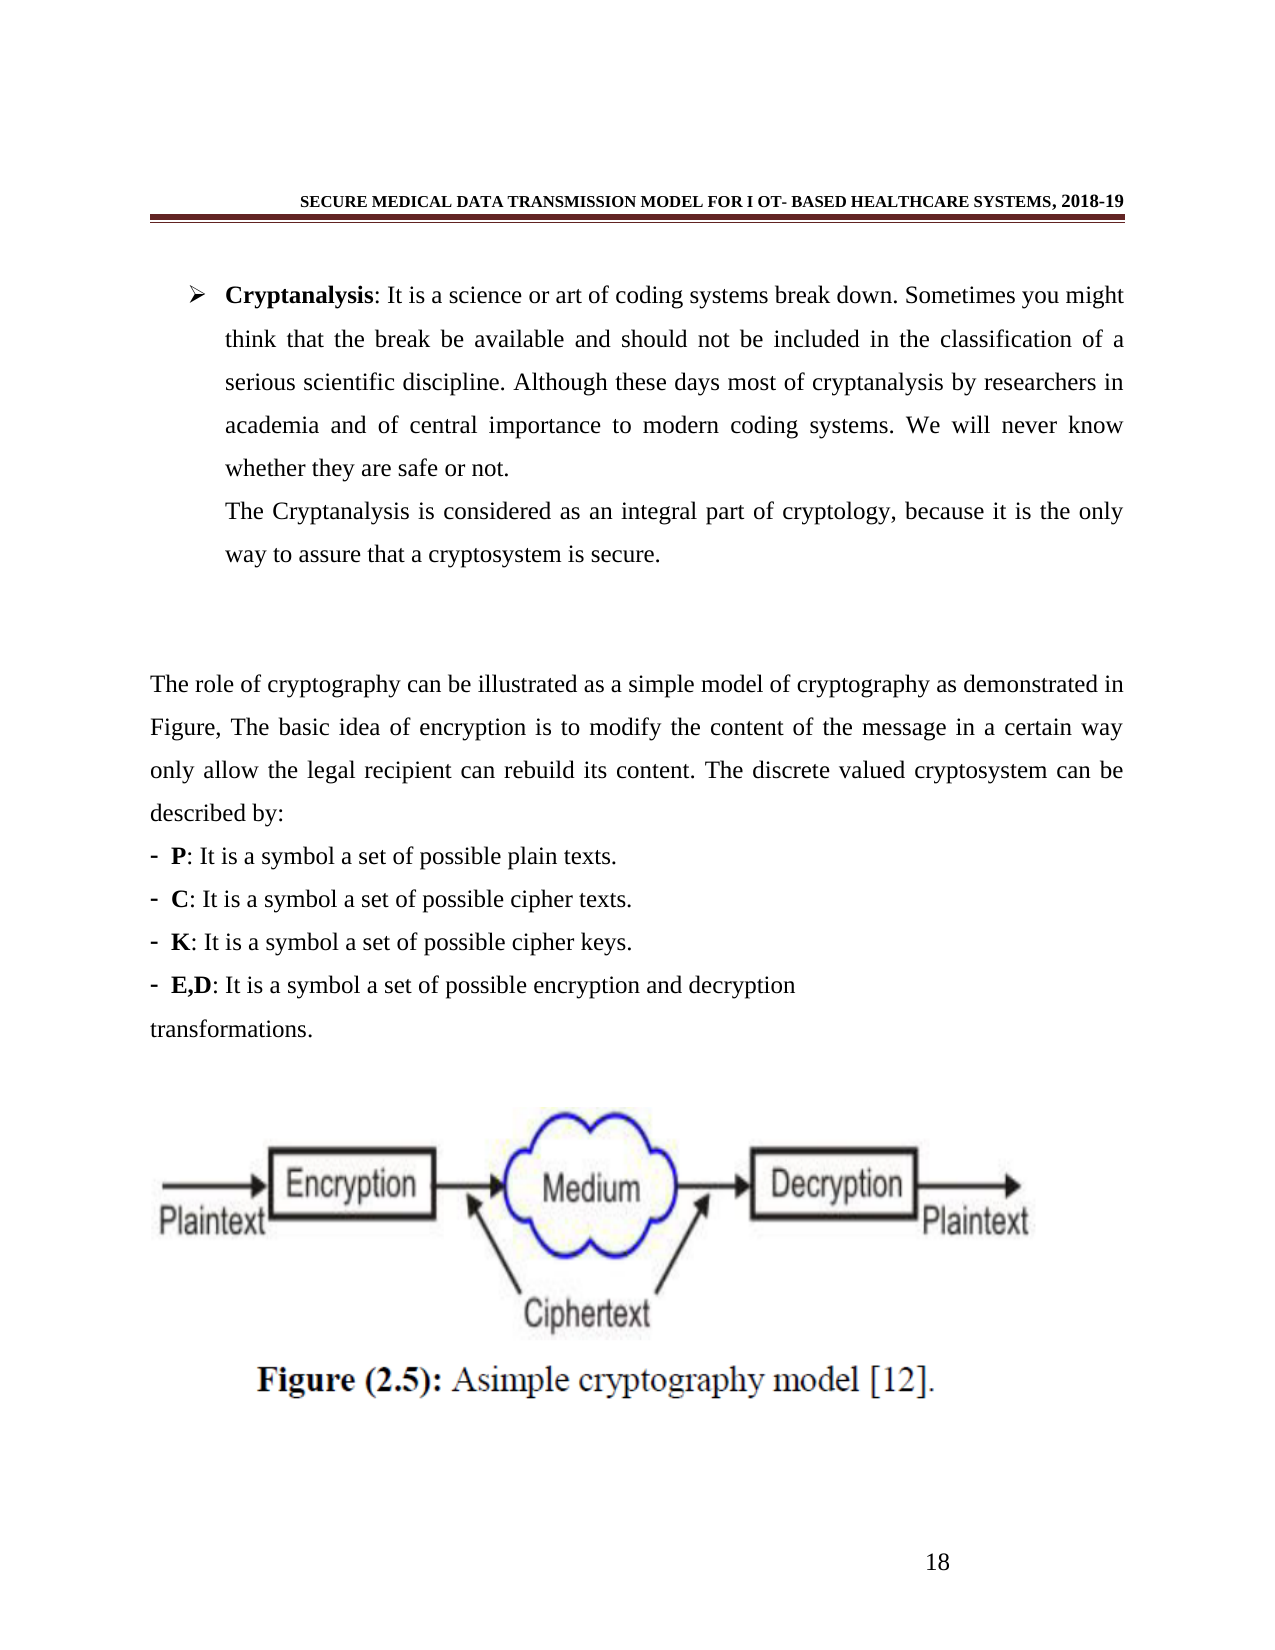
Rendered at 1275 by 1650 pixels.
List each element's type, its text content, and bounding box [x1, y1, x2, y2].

picture [150, 1107, 1125, 1424]
list Cryptanalysis: It is a science or art of coding systems break down. Sometimes you might think that the break be available and should not be included in the classification of a serious scientific discipline. Although these days most of cryptanalysis by researchers in academia and of central importance to modern coding systems. We will never know whether they are safe or not. [187, 281, 1125, 482]
text The role of cryptography can be illustrated as a simple model of cryptography as demonstrated in Figure, The basic idea of encryption is to modify the content of the message in a certain way only allow the legal recipient can rebuild its content. The discrete valued cryptosystem can be described by: [150, 669, 1125, 827]
text K: It is a symbol a set of possible cipher keys. [150, 927, 1125, 956]
text P: It is a symbol a set of possible plain texts. [150, 841, 1125, 870]
text C: It is a symbol a set of possible cipher texts. [150, 884, 1125, 913]
text transformations. [150, 1014, 1125, 1042]
text E,D: It is a symbol a set of possible encryption and decryption [150, 971, 1125, 999]
list The Cryptanalysis is considered as an integral part of cryptology, because it is the only way to assure that a cryptosystem is secure. [225, 496, 1125, 568]
